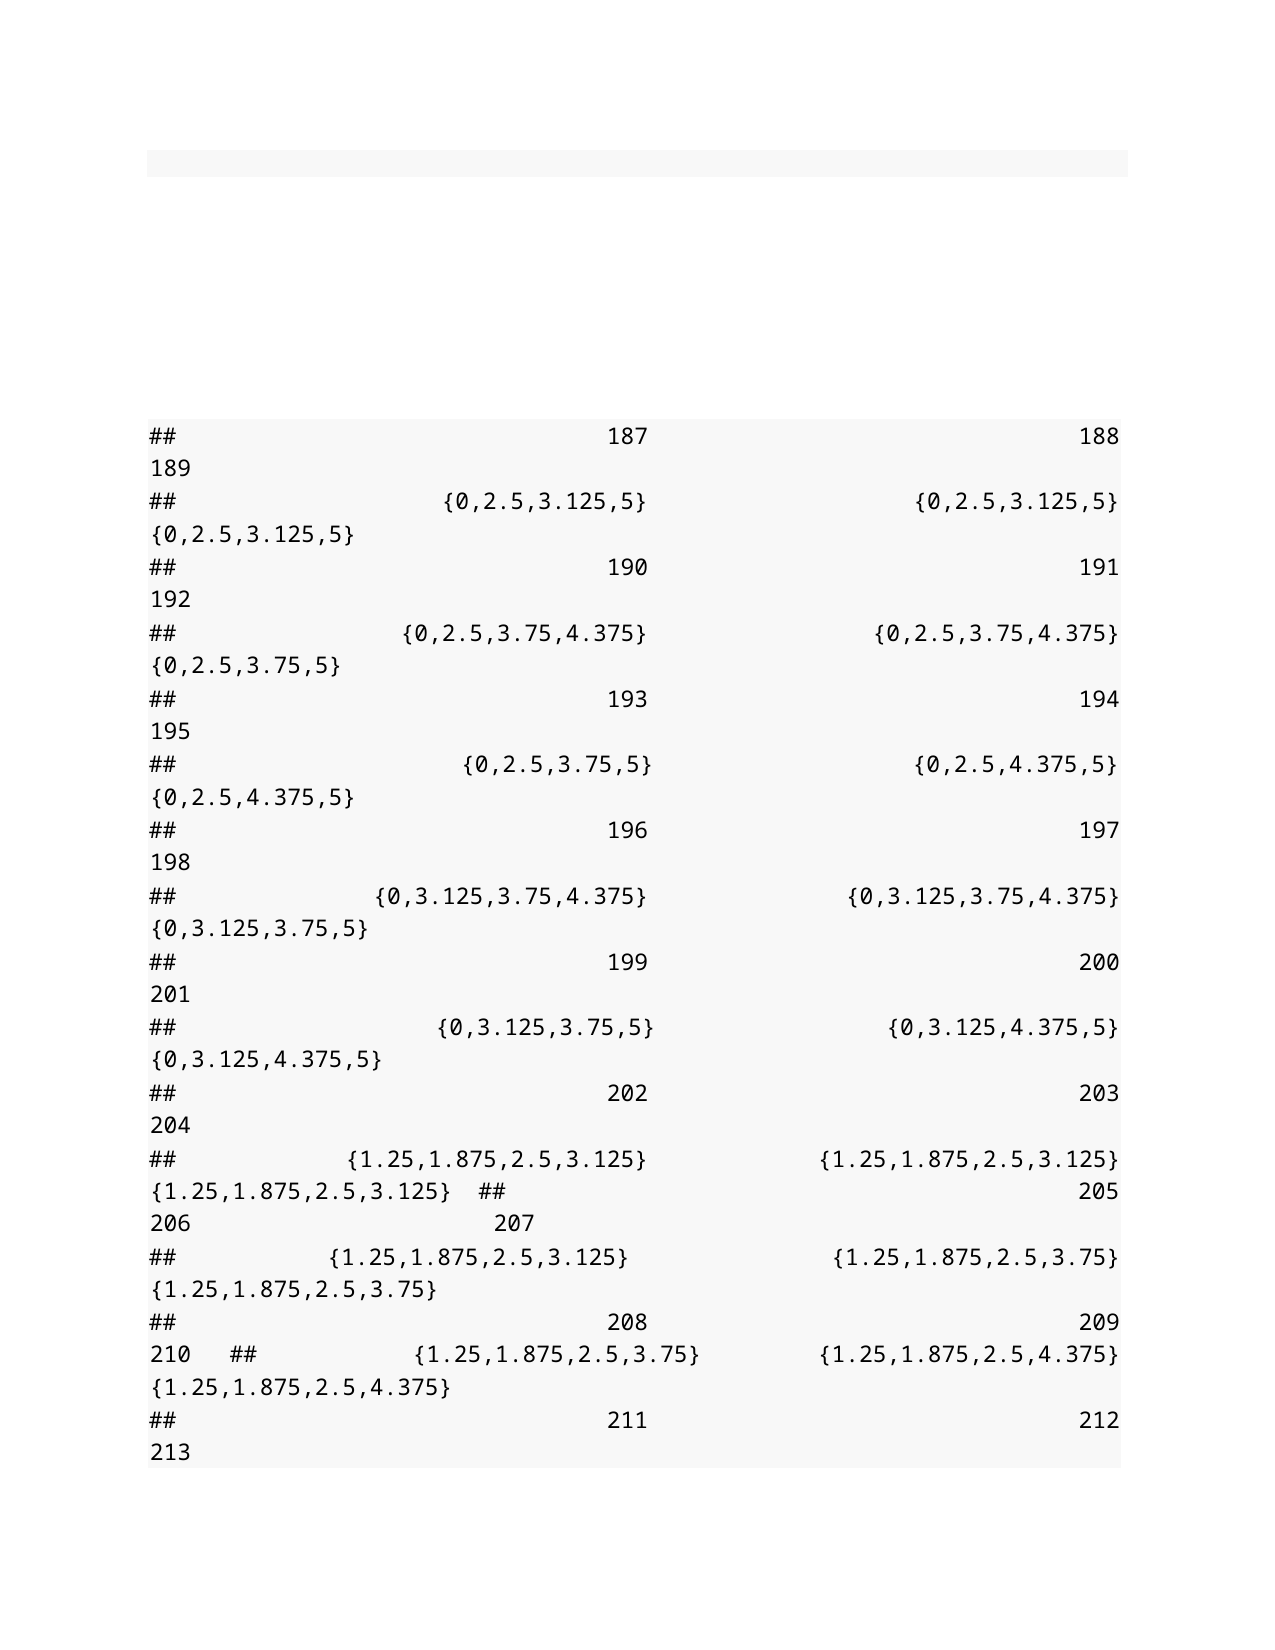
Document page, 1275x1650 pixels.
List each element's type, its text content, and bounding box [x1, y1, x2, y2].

text ## 199 200 201 [148, 945, 1121, 1009]
text ## {1.25,1.875,2.5,3.125} {1.25,1.875,2.5,3.125} {1.25,1.875,2.5,3.125} ## 205 206 207 [148, 1143, 1121, 1238]
text ## 187 188 189 [148, 419, 1121, 483]
text ## {1.25,1.875,2.5,3.125} {1.25,1.875,2.5,3.75} {1.25,1.875,2.5,3.75} [148, 1241, 1121, 1304]
text ## 190 191 192 [148, 551, 1121, 614]
text ## 211 212 213 [148, 1404, 1121, 1468]
text ## 208 209 210 ## {1.25,1.875,2.5,3.75} {1.25,1.875,2.5,4.375} {1.25,1.875,2.5,4.375} [148, 1306, 1121, 1402]
text ## {0,3.125,3.75,4.375} {0,3.125,3.75,4.375} {0,3.125,3.75,5} [148, 880, 1121, 943]
text ## 202 203 204 [148, 1077, 1121, 1140]
text ## {0,2.5,3.75,4.375} {0,2.5,3.75,4.375} {0,2.5,3.75,5} [148, 617, 1121, 680]
text ## {0,2.5,3.125,5} {0,2.5,3.125,5} {0,2.5,3.125,5} [148, 485, 1121, 549]
text ## 196 197 198 [148, 814, 1121, 877]
text ## {0,2.5,3.75,5} {0,2.5,4.375,5} {0,2.5,4.375,5} [148, 748, 1121, 812]
text ## 193 194 195 [148, 682, 1121, 746]
text ## {0,3.125,3.75,5} {0,3.125,4.375,5} {0,3.125,4.375,5} [148, 1011, 1121, 1074]
